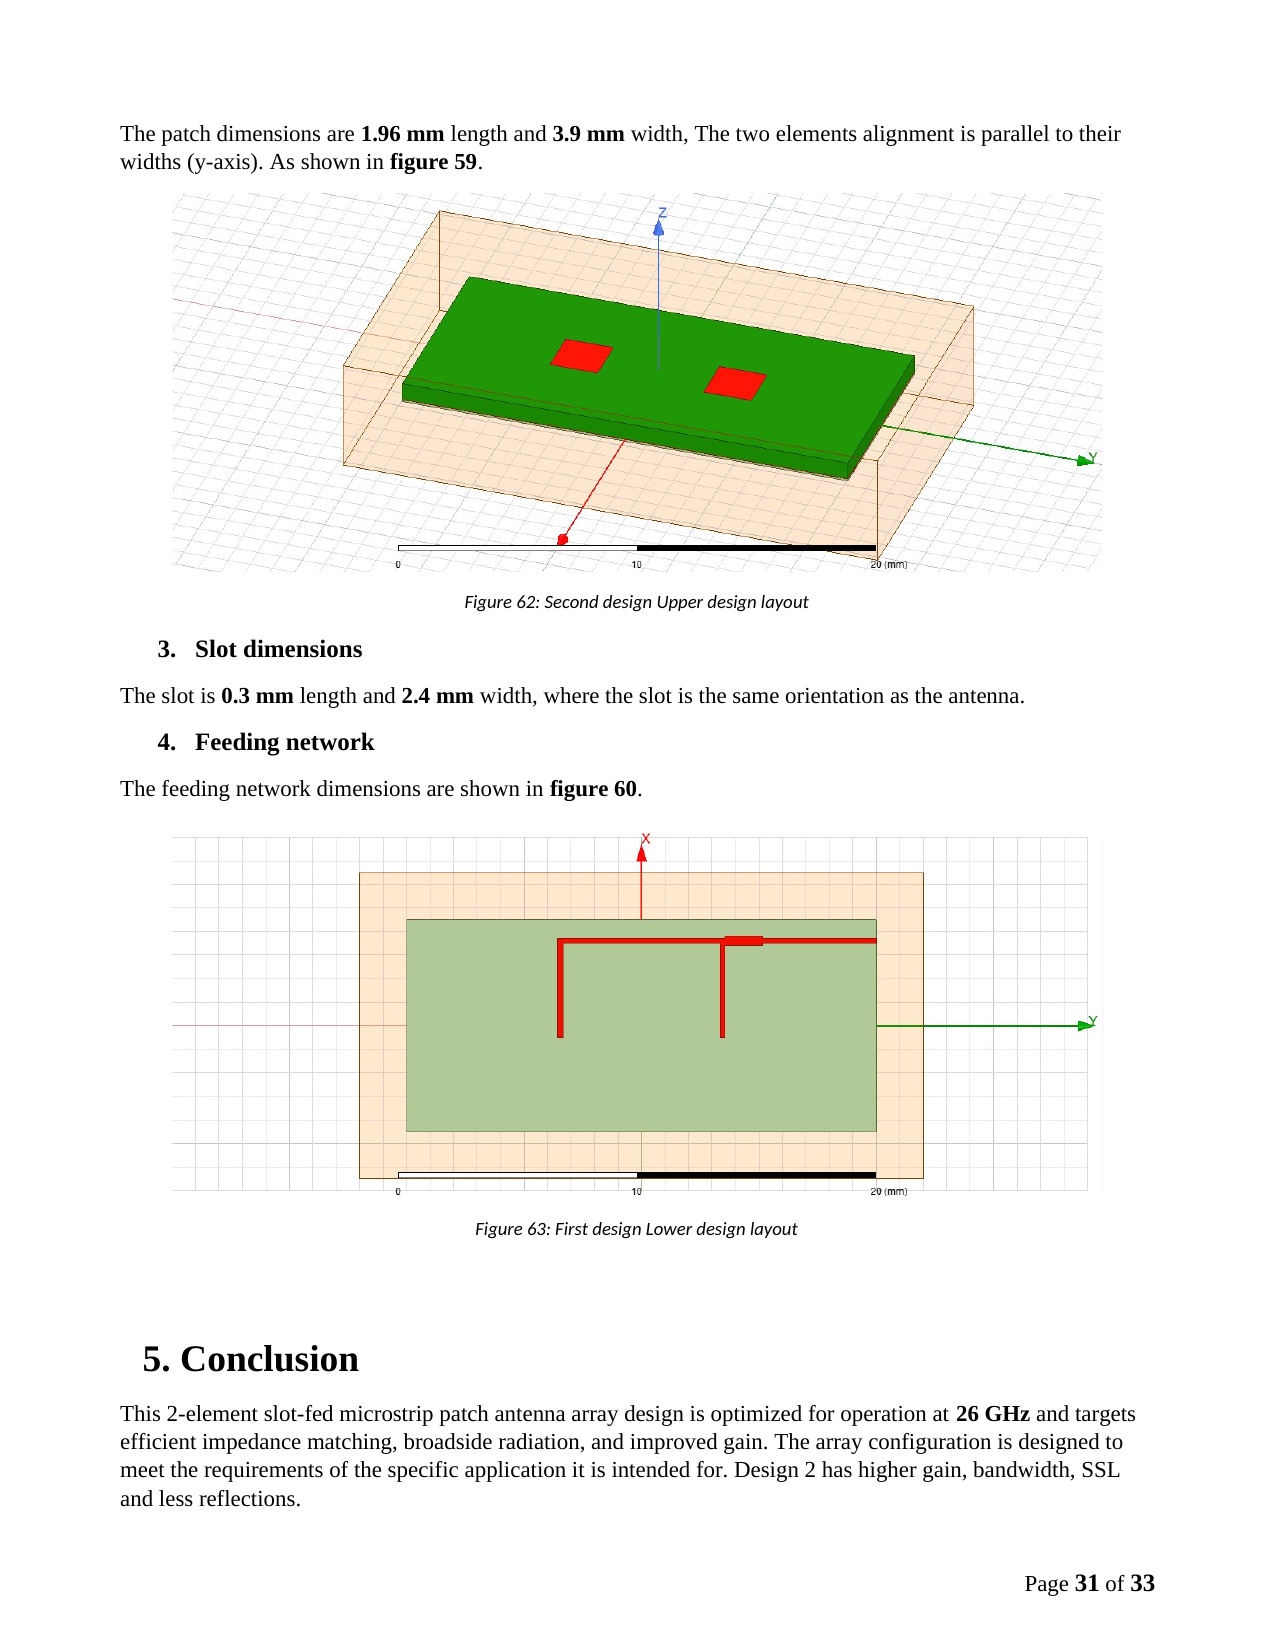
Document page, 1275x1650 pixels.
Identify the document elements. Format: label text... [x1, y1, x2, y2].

subtitle Conclusion [142, 1336, 1155, 1379]
picture [172, 193, 1103, 572]
text The feeding network dimensions are shown in figure 60. [120, 775, 1155, 801]
text This 2-element slot-fed microstrip patch antenna array design is optimized for operation at 26 GHz and targets efficient impedance matching, broadside radiation, and improved gain. The array configuration is designed to meet the requirements of the specific application it is intended for. Design 2 has higher gain, bandwidth, SSL and less reflections. [120, 1399, 1155, 1511]
picture [172, 820, 1103, 1199]
text The slot is 0.3 mm length and 2.4 mm width, where the slot is the same orientation as the antenna. [120, 682, 1155, 708]
subtitle Feeding network [157, 727, 1155, 756]
text The patch dimensions are 1.96 mm length and 3.9 mm width, The two elements alignment is parallel to their widths (y-axis). As shown in figure 59. [120, 120, 1155, 175]
subtitle Slot dimensions [157, 634, 1155, 663]
